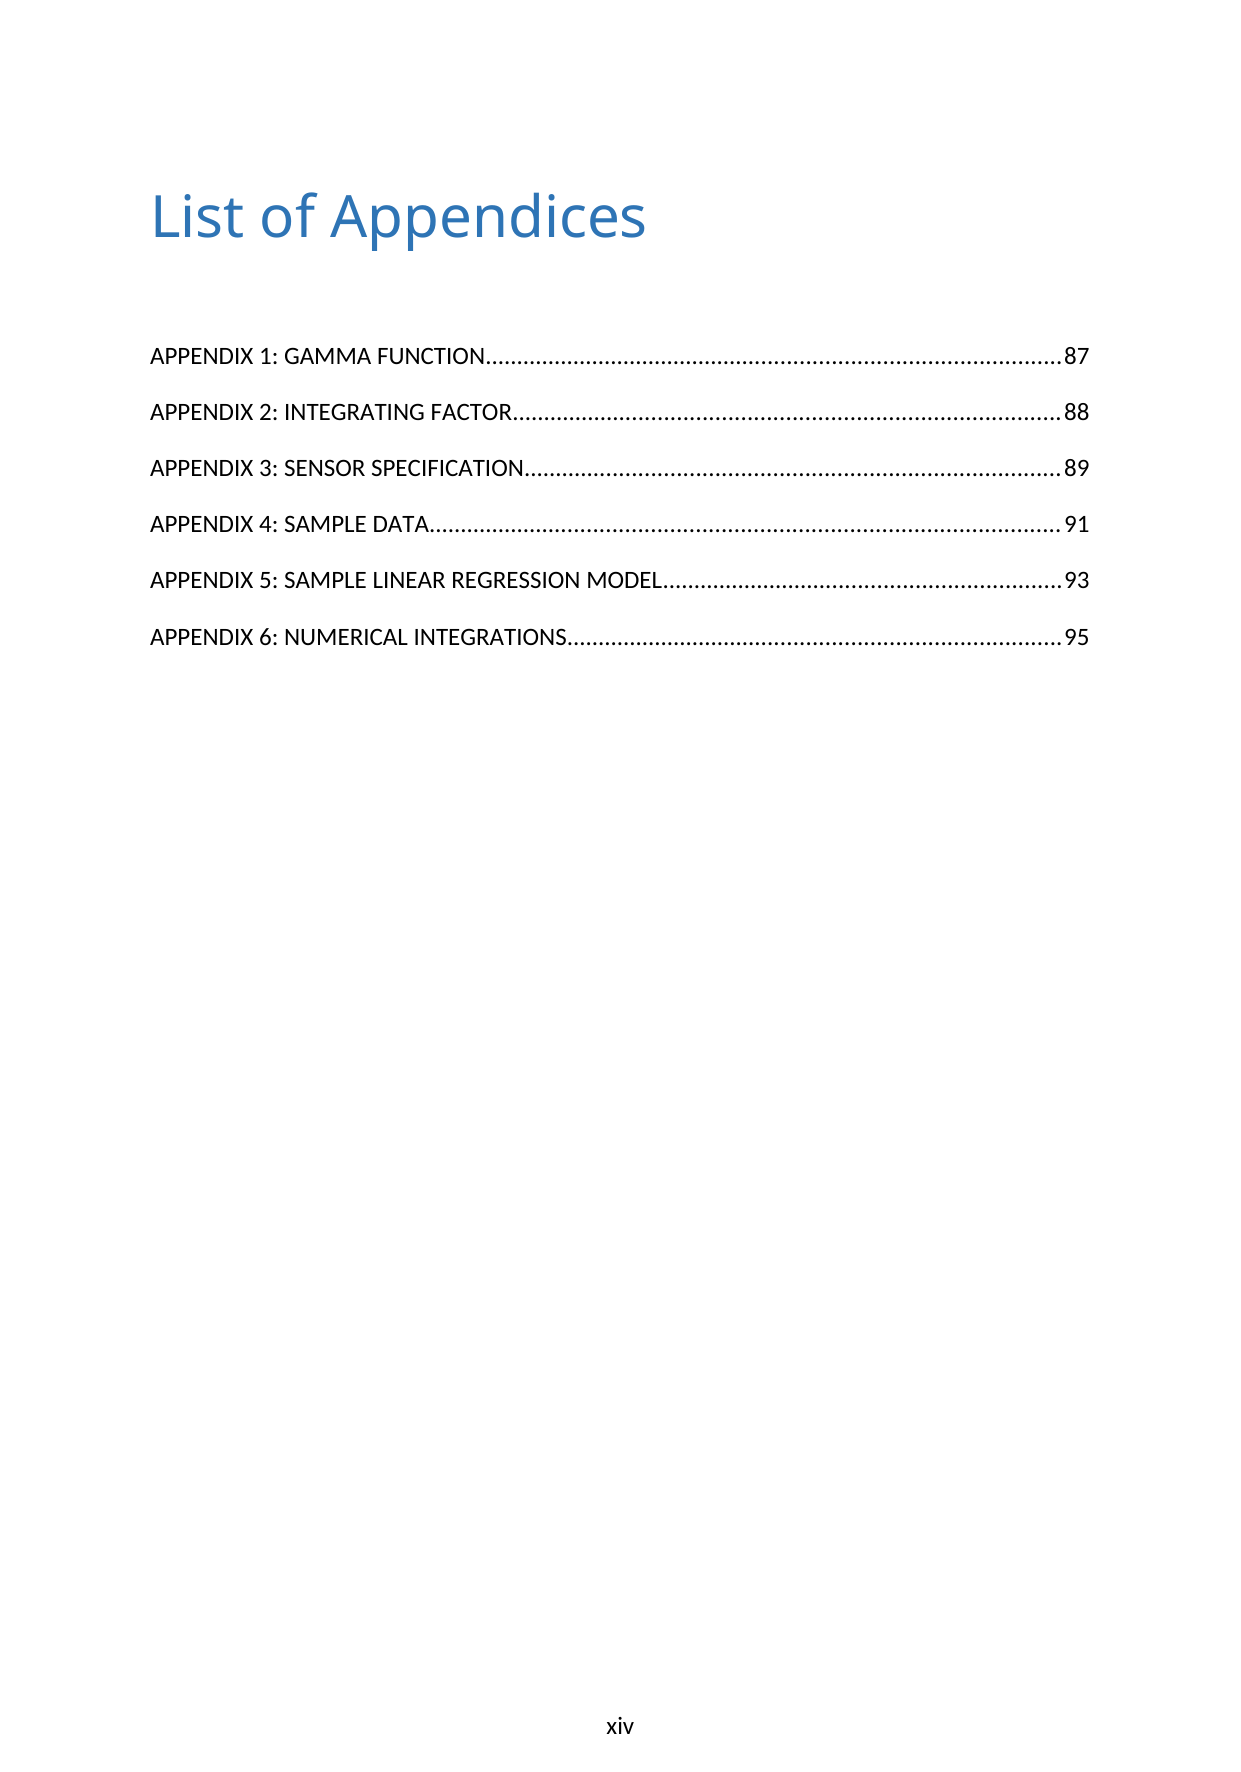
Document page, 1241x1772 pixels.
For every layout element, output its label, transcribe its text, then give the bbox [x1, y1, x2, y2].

text Appendix 6: Numerical Integrations 95 [150, 621, 1090, 651]
text Appendix 3: Sensor Specification 89 [150, 452, 1090, 483]
subtitle List of Appendices [150, 175, 1090, 254]
text Appendix 5: Sample Linear Regression Model 93 [150, 564, 1090, 595]
text Appendix 1: Gamma Function 87 [150, 340, 1090, 370]
text Appendix 4: Sample Data 91 [150, 508, 1090, 539]
text Appendix 2: Integrating Factor 88 [150, 396, 1090, 427]
